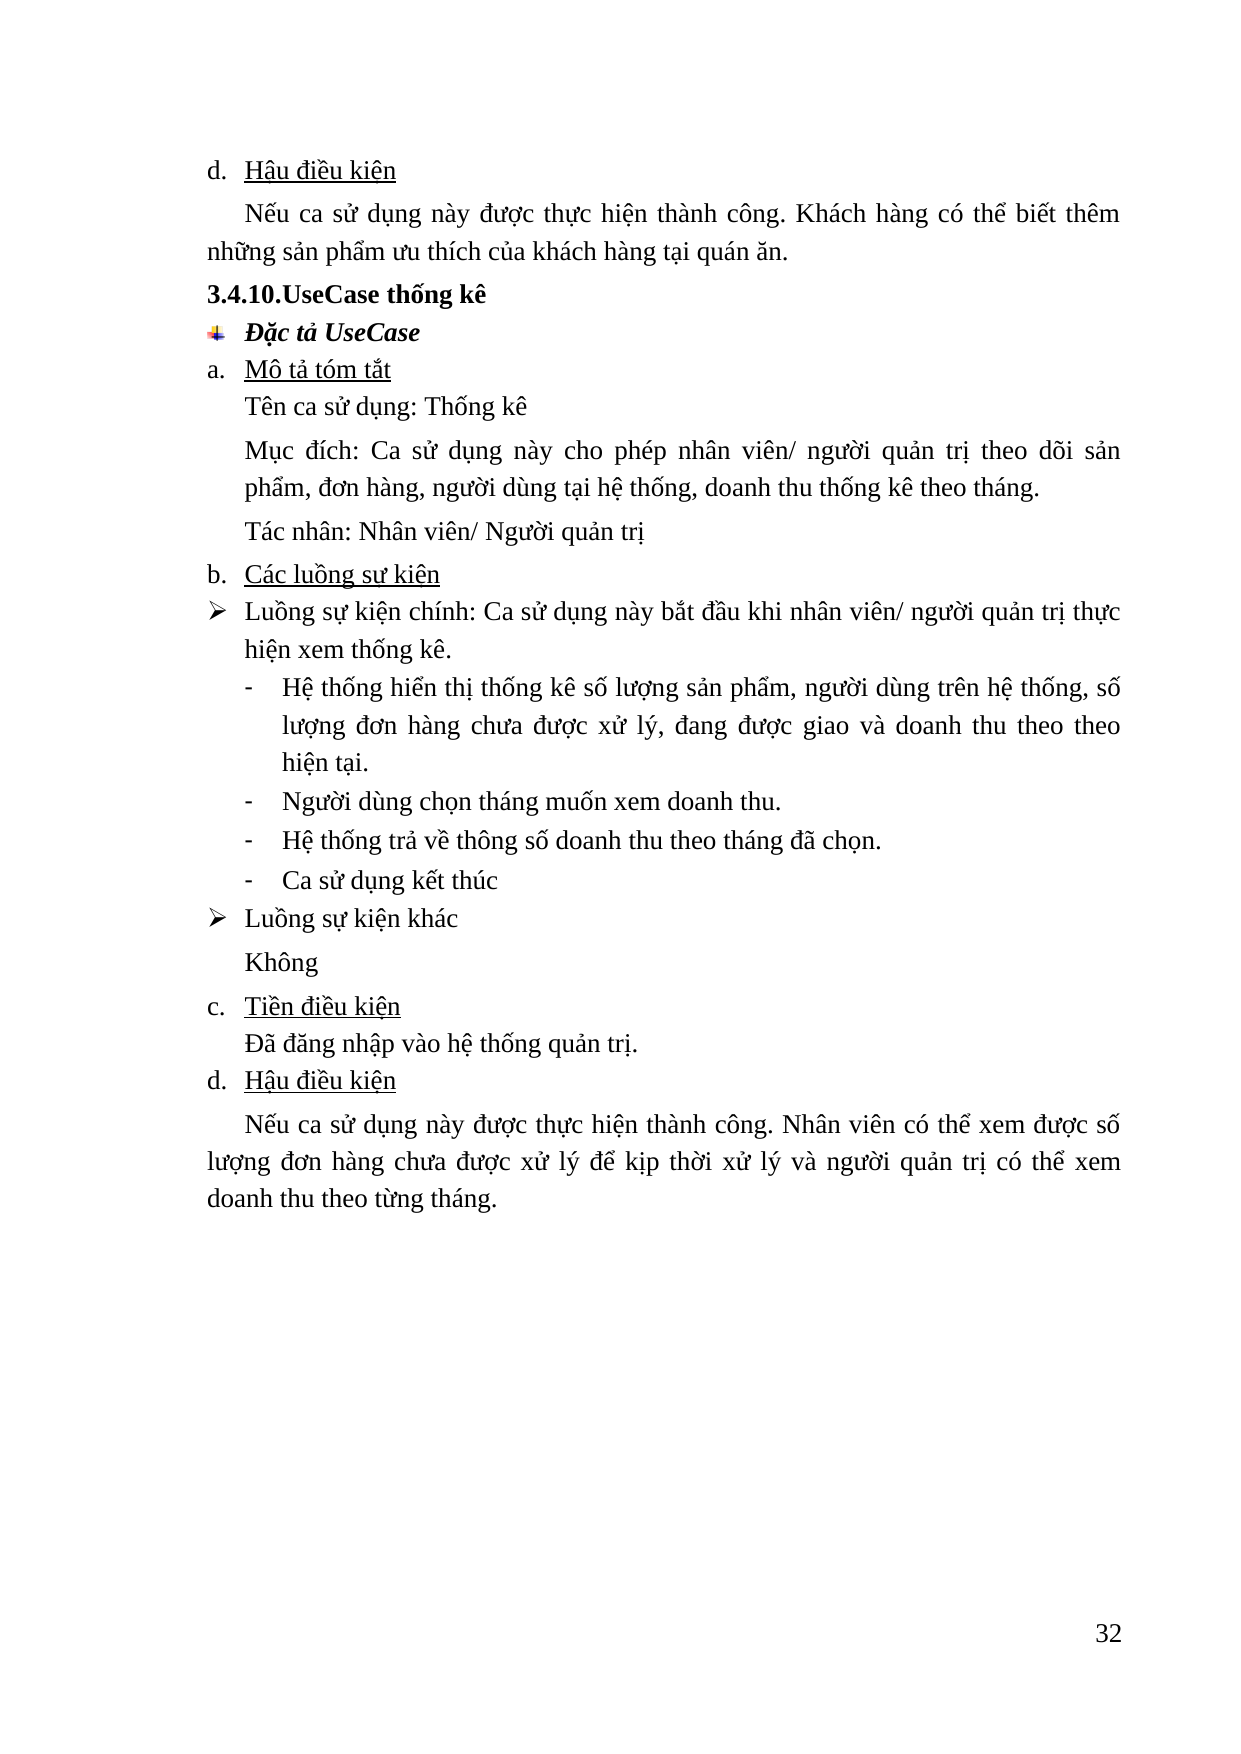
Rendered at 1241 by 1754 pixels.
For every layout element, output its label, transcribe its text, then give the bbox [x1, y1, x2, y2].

text Tác nhân: Nhân viên/ Người quản trị [244, 514, 1122, 546]
text Không [244, 946, 1122, 977]
list Mô tả tóm tắt [207, 353, 1122, 384]
list Hậu điều kiện [207, 154, 1122, 185]
list Ca sử dụng kết thúc [244, 863, 1122, 896]
text Nếu ca sử dụng này được thực hiện thành công. Nhân viên có thể xem được số lượng đơn hàng chưa được xử lý để kịp thời xử lý và người quản trị có thể xem doanh thu theo từng tháng. [207, 1108, 1122, 1214]
text Mục đích: Ca sử dụng này cho phép nhân viên/ người quản trị theo dõi sản phẩm, đơn hàng, người dùng tại hệ thống, doanh thu thống kê theo tháng. [244, 434, 1122, 502]
list Người dùng chọn tháng muốn xem doanh thu. [244, 784, 1122, 817]
list Luồng sự kiện khác [207, 903, 1122, 934]
text Nếu ca sử dụng này được thực hiện thành công. Khách hàng có thể biết thêm những sản phẩm ưu thích của khách hàng tại quán ăn. [207, 197, 1122, 266]
list Tiền điều kiện [207, 990, 1122, 1021]
list Đặc tả UseCase [207, 316, 1122, 347]
list Hệ thống hiển thị thống kê số lượng sản phẩm, người dùng trên hệ thống, số lượng đơn hàng chưa được xử lý, đang được giao và doanh thu theo theo hiện tại. [244, 670, 1122, 778]
list Hệ thống trả về thông số doanh thu theo tháng đã chọn. [244, 823, 1122, 856]
list Tên ca sử dụng: Thống kê [244, 390, 1122, 421]
picture [207, 324, 225, 341]
list Đã đăng nhập vào hệ thống quản trị. [244, 1027, 1122, 1058]
list Các luồng sự kiện [207, 558, 1122, 589]
list Hậu điều kiện [207, 1064, 1122, 1096]
list UseCase thống kê [207, 278, 1122, 309]
list Luồng sự kiện chính: Ca sử dụng này bắt đầu khi nhân viên/ người quản trị thực hiện xem thống kê. [207, 595, 1122, 664]
